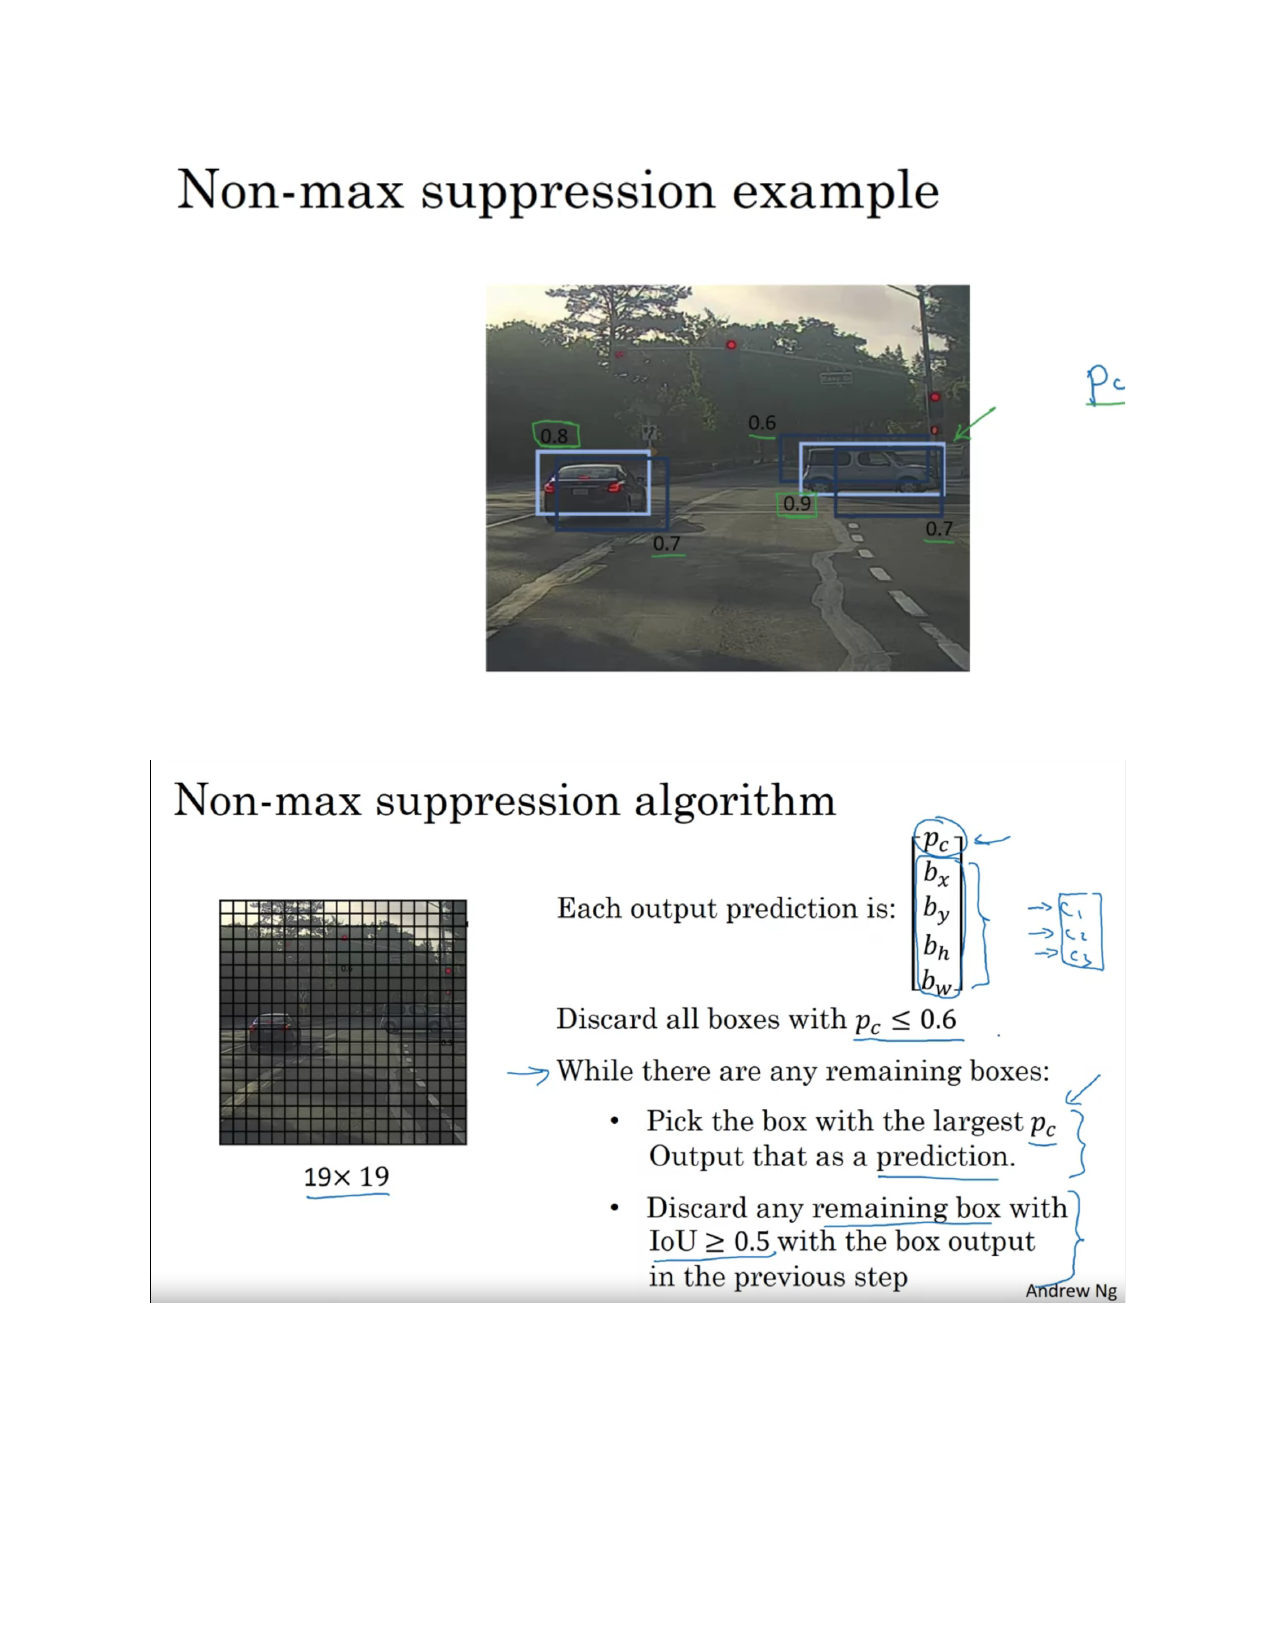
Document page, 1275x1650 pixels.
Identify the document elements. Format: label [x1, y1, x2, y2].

picture [150, 150, 1125, 742]
picture [150, 760, 1125, 1303]
